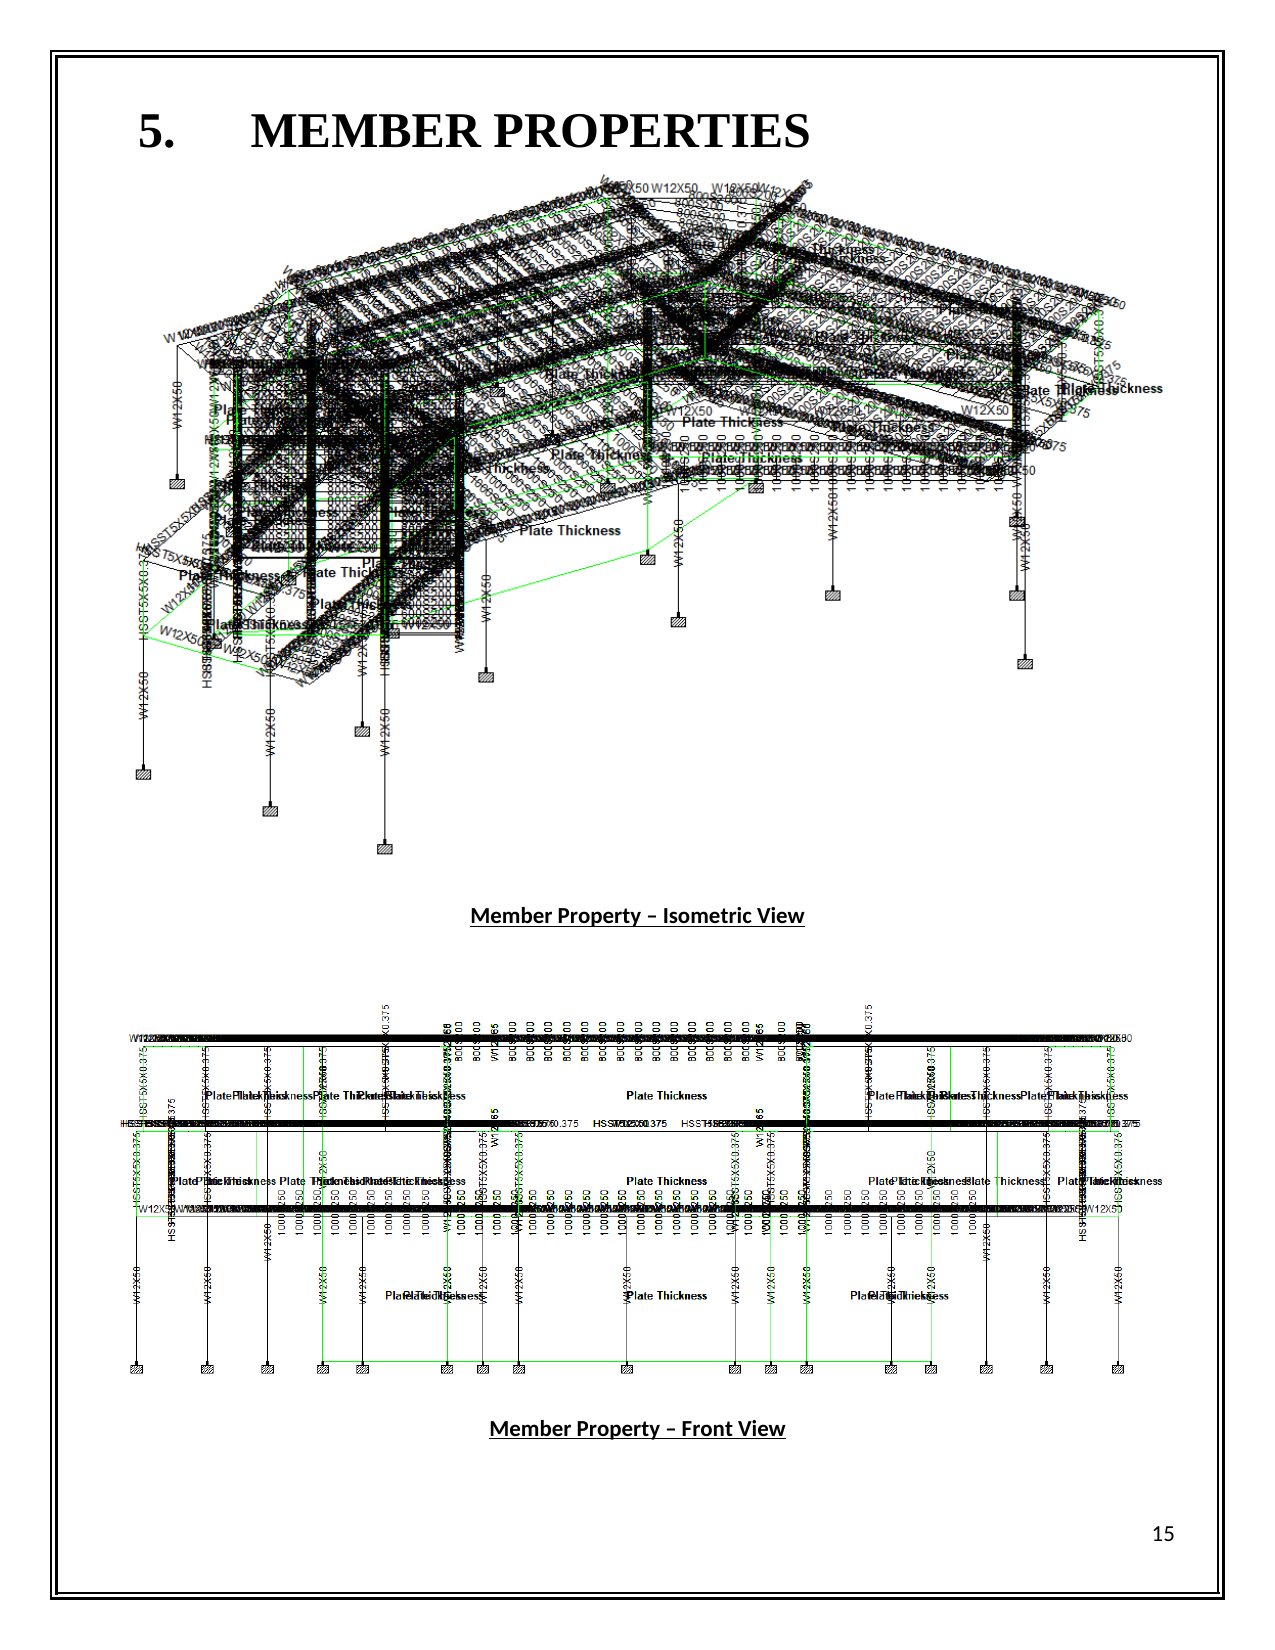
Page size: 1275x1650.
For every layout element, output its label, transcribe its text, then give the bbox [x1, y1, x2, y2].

text Member Property – Front View [100, 1414, 1174, 1442]
picture [100, 164, 1175, 883]
subtitle MEMBER PROPERTIES [138, 100, 1174, 158]
picture [100, 995, 1175, 1395]
text Member Property – Isometric View [100, 901, 1174, 929]
